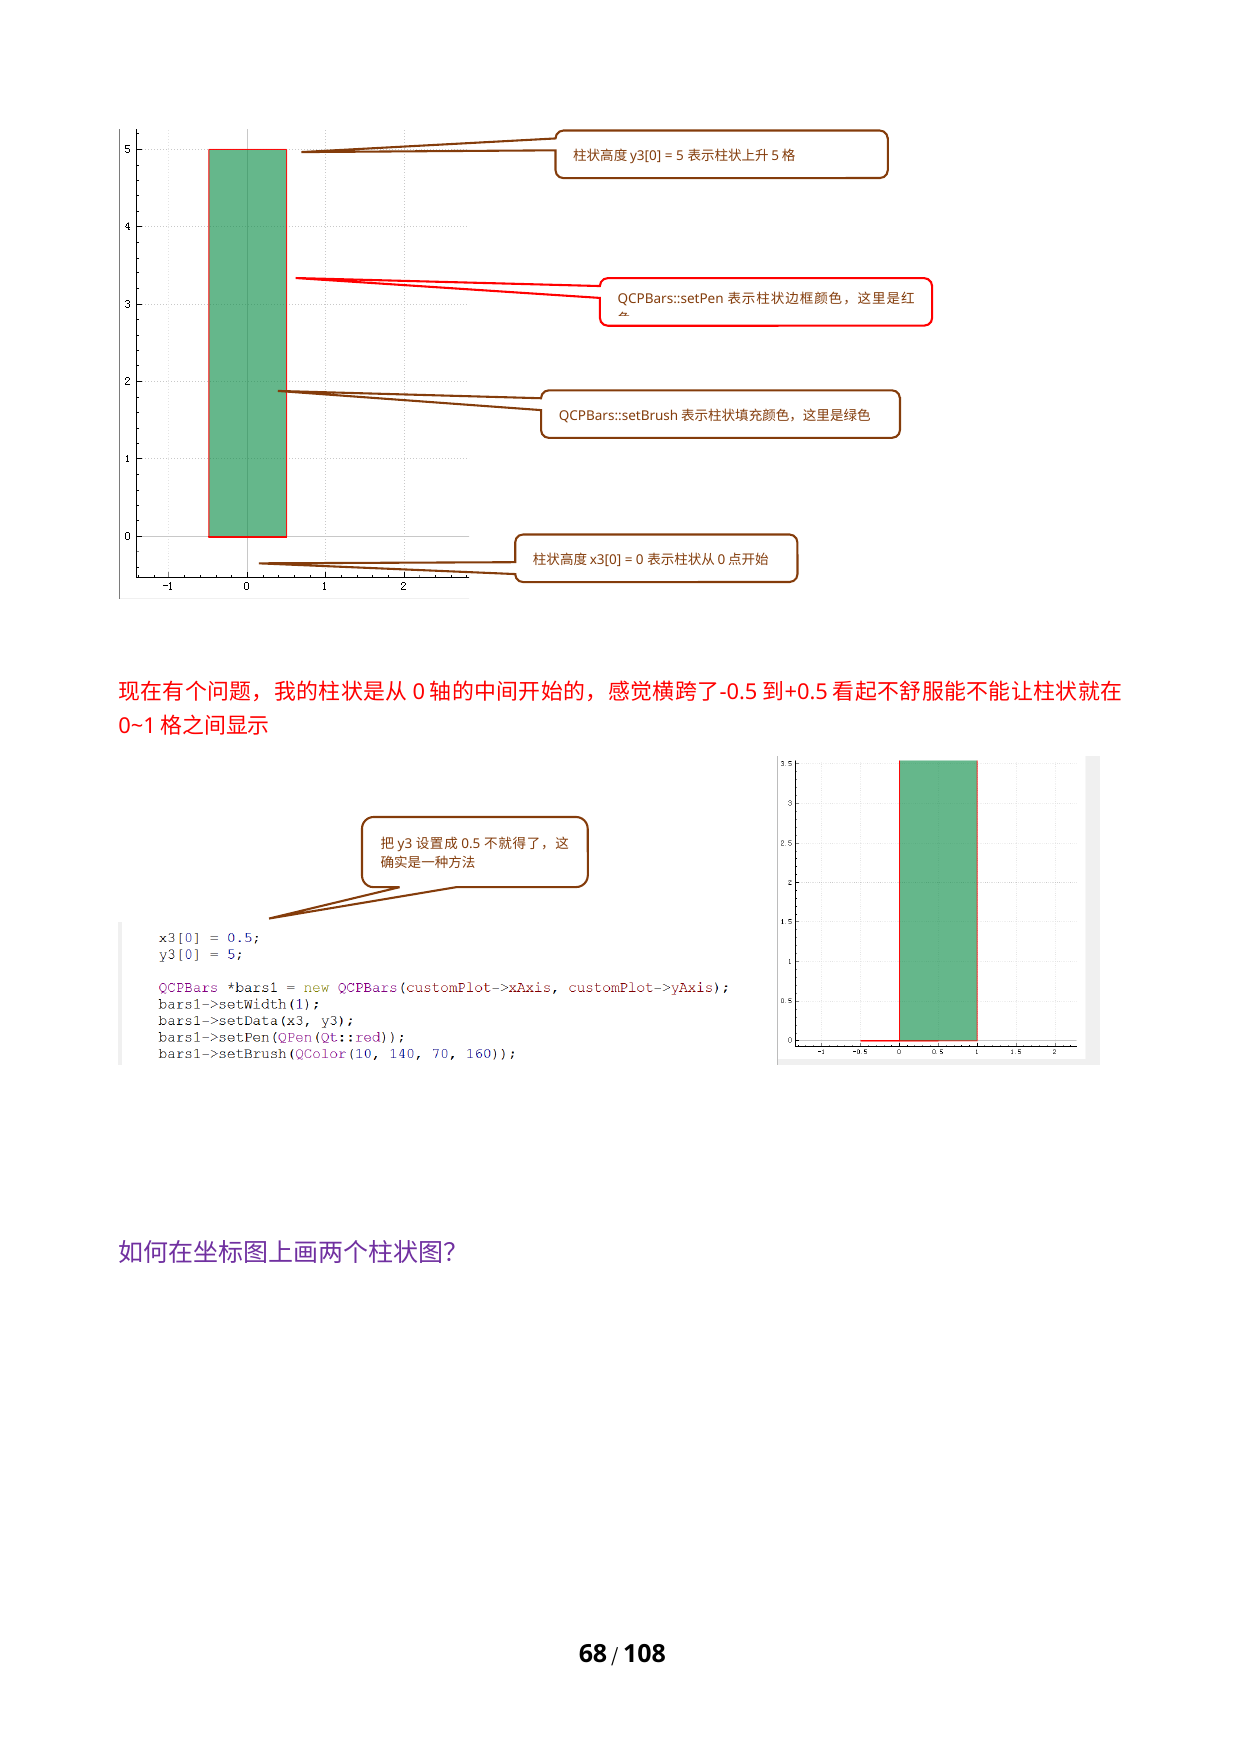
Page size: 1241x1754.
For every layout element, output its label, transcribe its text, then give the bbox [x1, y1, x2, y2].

picture [388, 282, 470, 288]
picture [344, 564, 470, 571]
text 如何在坐标图上画两个柱状图？ [118, 1216, 1122, 1284]
picture [362, 395, 470, 403]
picture [774, 756, 1100, 1065]
picture [118, 922, 746, 1065]
picture [118, 129, 470, 599]
text 现在有个问题，我的柱状是从0轴的中间开始的，感觉横跨了-0.5到+0.5看起不舒服能不能让柱状就在0~1格之间显示 [118, 673, 1122, 741]
picture [379, 145, 470, 150]
